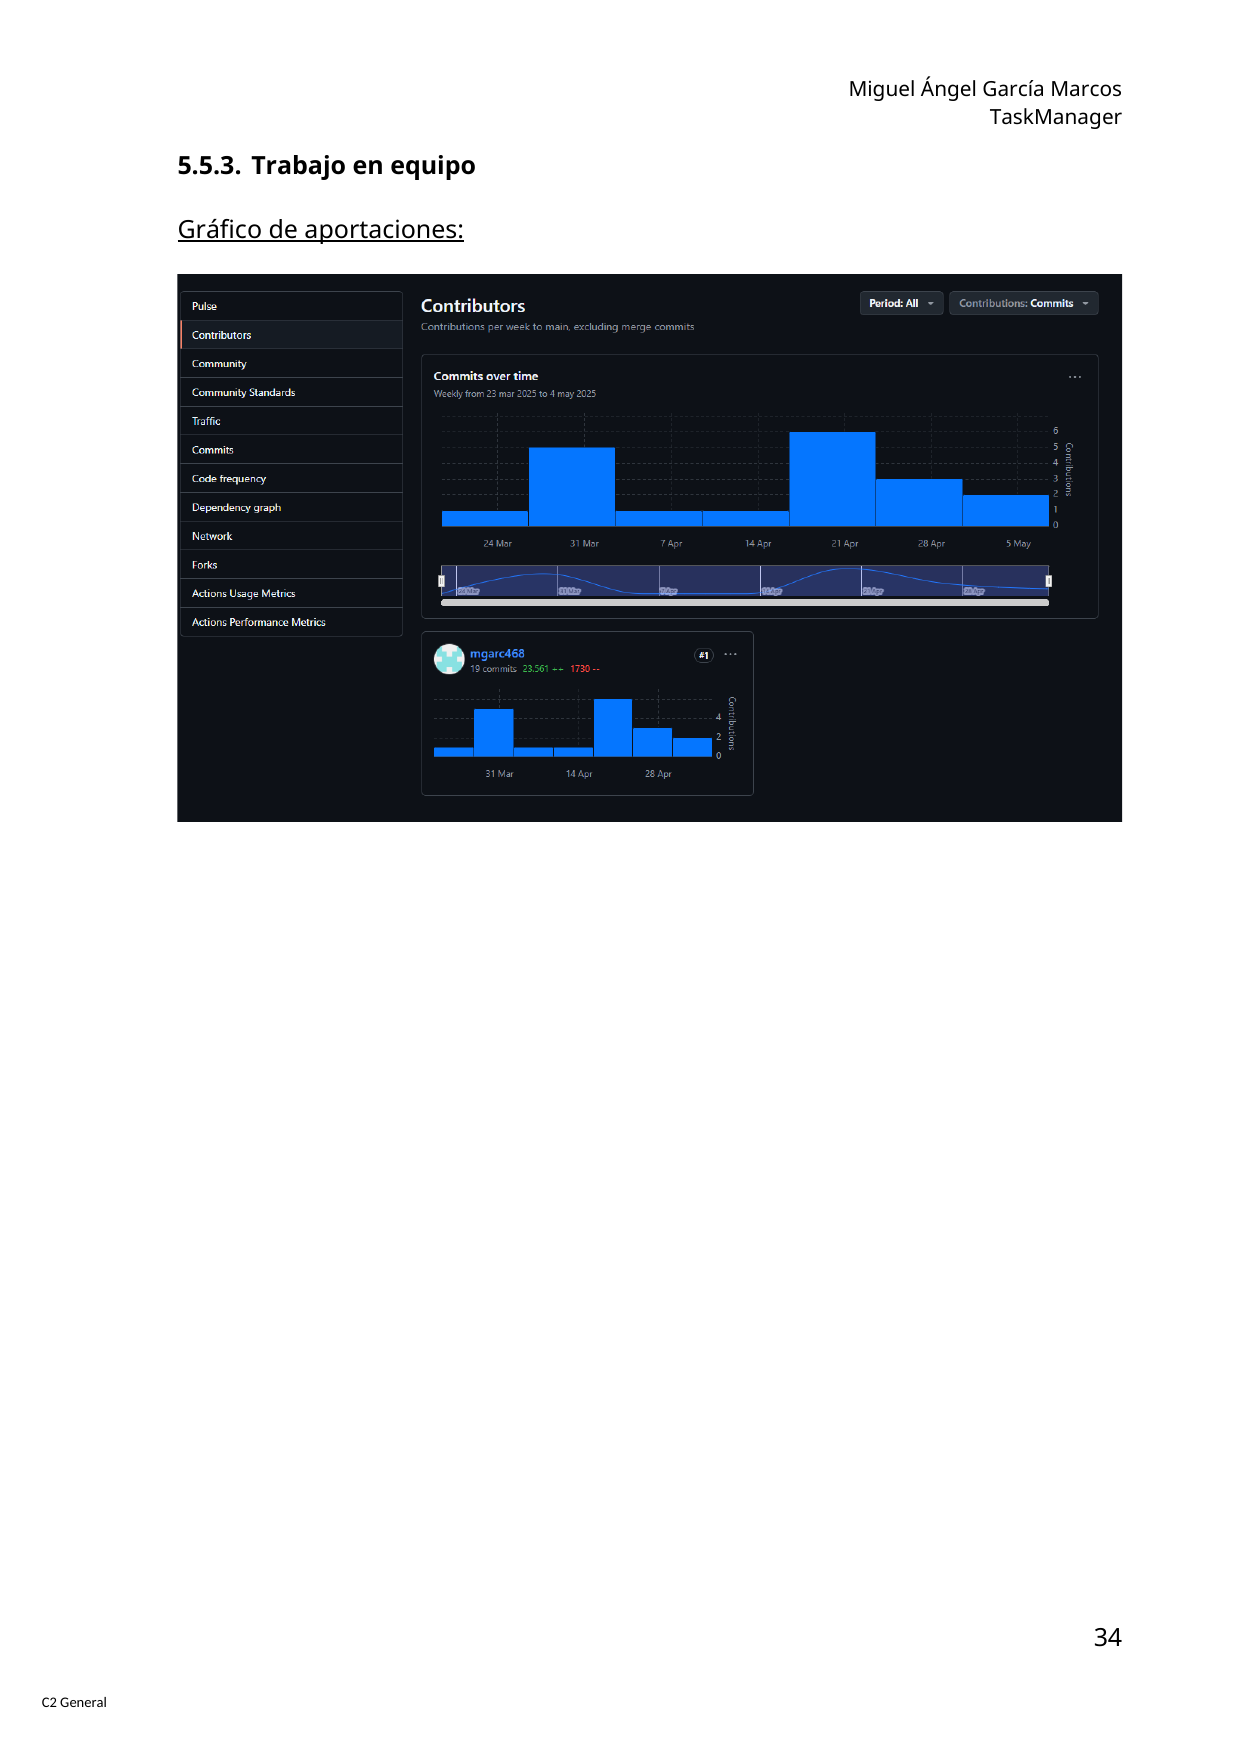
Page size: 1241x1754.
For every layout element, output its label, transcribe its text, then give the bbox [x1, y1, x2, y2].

subtitle Trabajo en equipo [177, 148, 1122, 182]
text Gráfico de aportaciones: [177, 211, 1122, 245]
picture [177, 274, 1123, 822]
